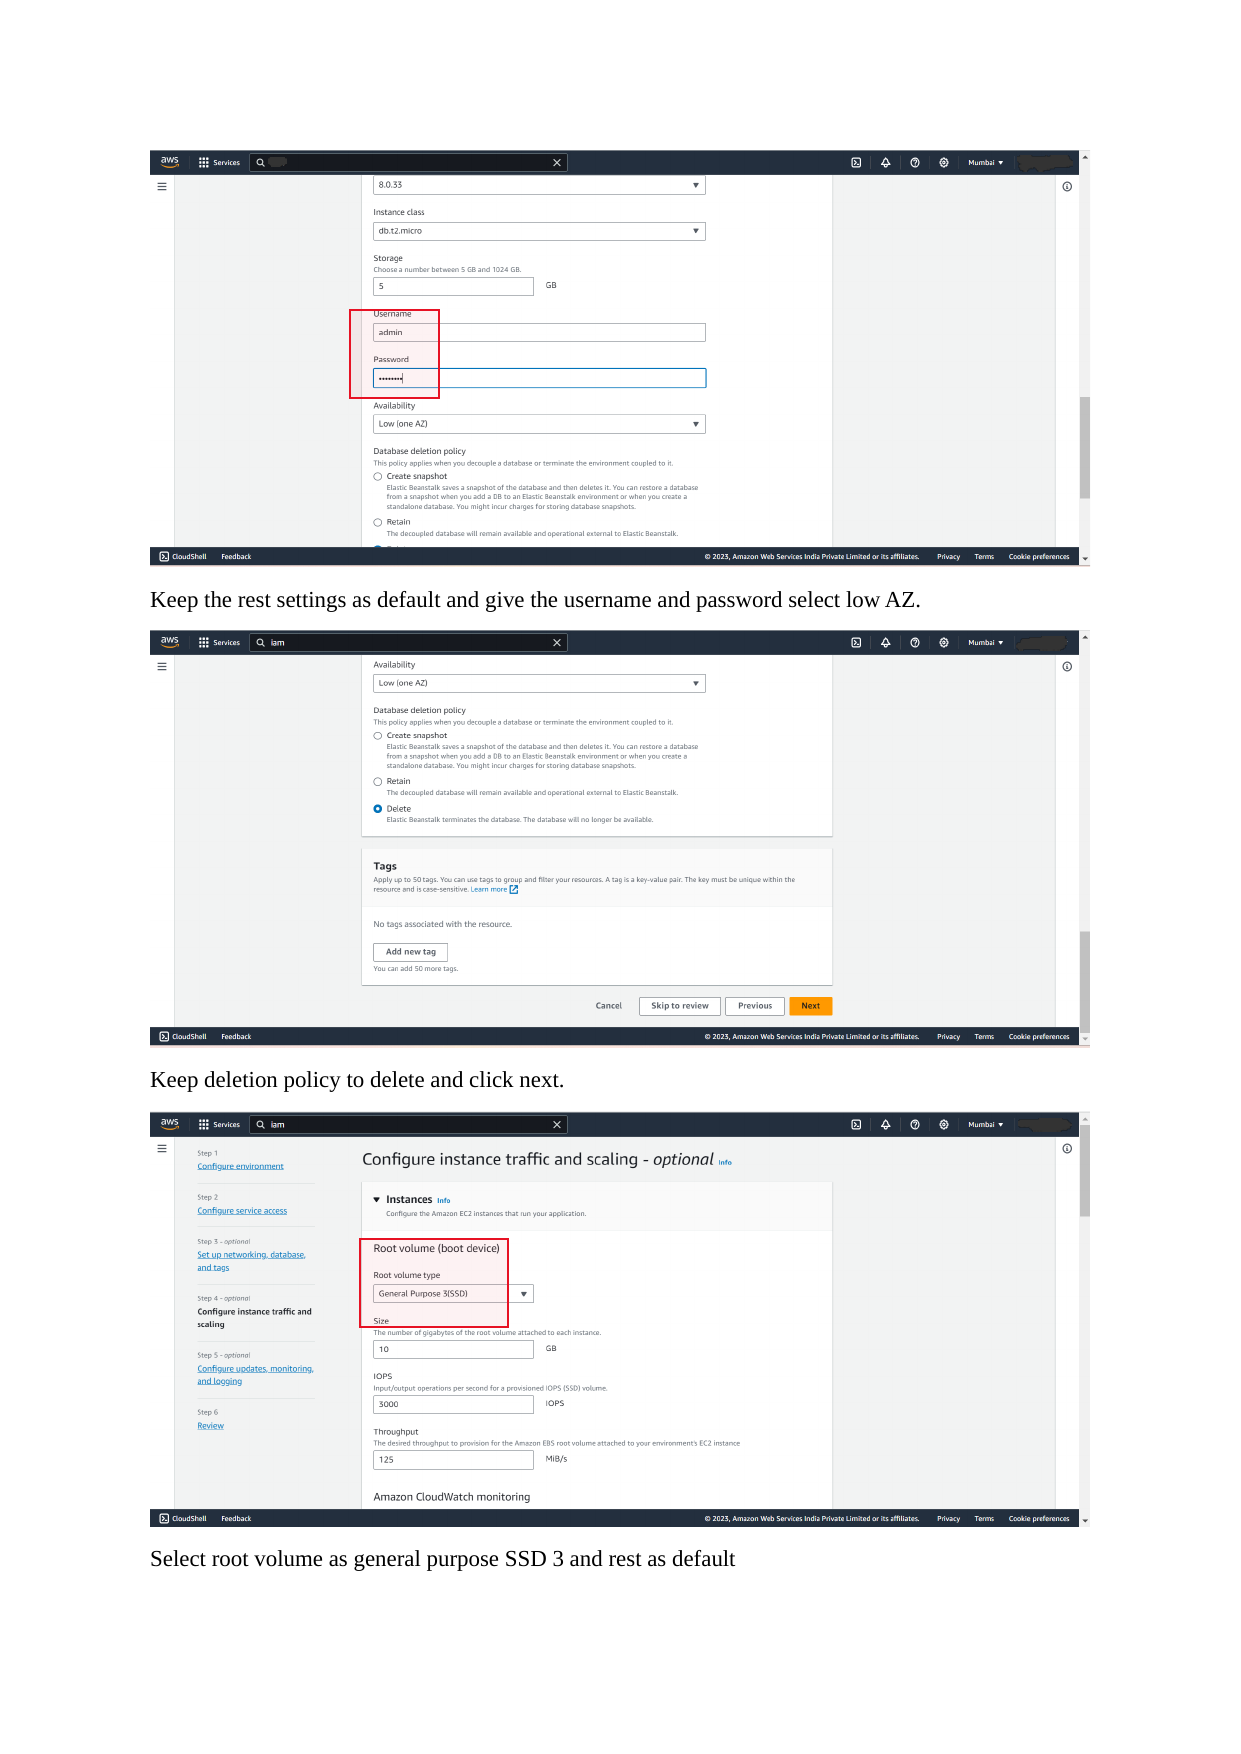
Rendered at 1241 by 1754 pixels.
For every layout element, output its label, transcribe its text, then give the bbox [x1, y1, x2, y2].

text Keep deletion policy to delete and click next. [150, 1066, 1090, 1093]
picture [150, 630, 1090, 1048]
picture [150, 150, 1091, 567]
text Keep the rest settings as default and give the username and password select low AZ. [150, 586, 1090, 612]
picture [150, 1111, 1090, 1527]
text Select root volume as general purpose SSD 3 and rest as default [150, 1545, 1090, 1571]
